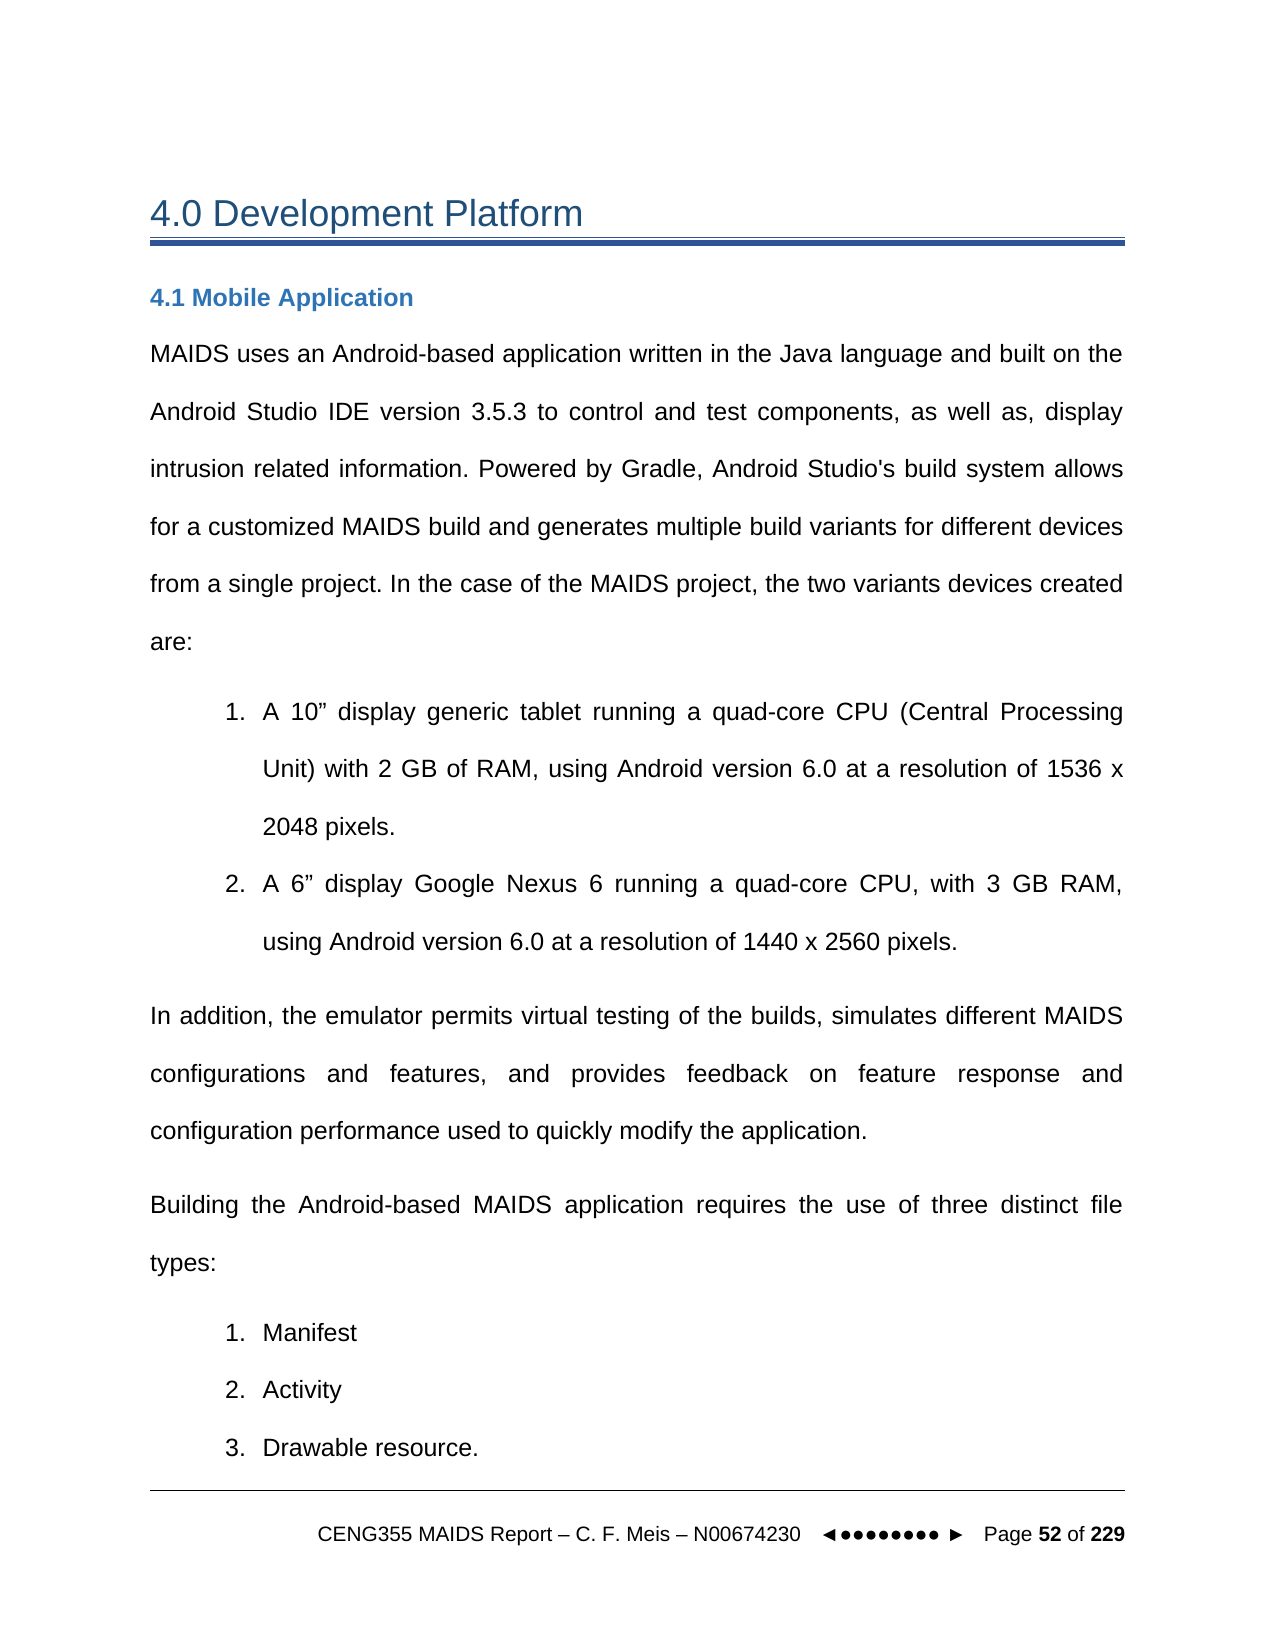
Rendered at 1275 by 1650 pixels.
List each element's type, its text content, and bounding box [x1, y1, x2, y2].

list Manifest [225, 1318, 1125, 1346]
list A 10” display generic tablet running a quad-core CPU (Central Processing Unit) with 2 GB of RAM, using Android version 6.0 at a resolution of 1536 x 2048 pixels. [225, 697, 1125, 841]
list A 6” display Google Nexus 6 running a quad-core CPU, with 3 GB RAM, using Android version 6.0 at a resolution of 1440 x 2560 pixels. [225, 869, 1125, 956]
text In addition, the emulator permits virtual testing of the builds, simulates different MAIDS configurations and features, and provides feedback on feature response and configuration performance used to quickly modify the application. [150, 1001, 1125, 1145]
list Activity [225, 1375, 1125, 1404]
subtitle 4.1 Mobile Application [150, 283, 1125, 311]
text MAIDS uses an Android-based application written in the Java language and built on the Android Studio IDE version 3.5.3 to control and test components, as well as, display intrusion related information. Powered by Gradle, Android Studio's build system allows for a customized MAIDS build and generates multiple build variants for different devices from a single project. In the case of the MAIDS project, the two variants devices created are: [150, 339, 1125, 656]
text Building the Android-based MAIDS application requires the use of three distinct file types: [150, 1190, 1125, 1276]
list Drawable resource. [225, 1433, 1125, 1461]
subtitle 4.0 Development Platform [150, 192, 1125, 237]
